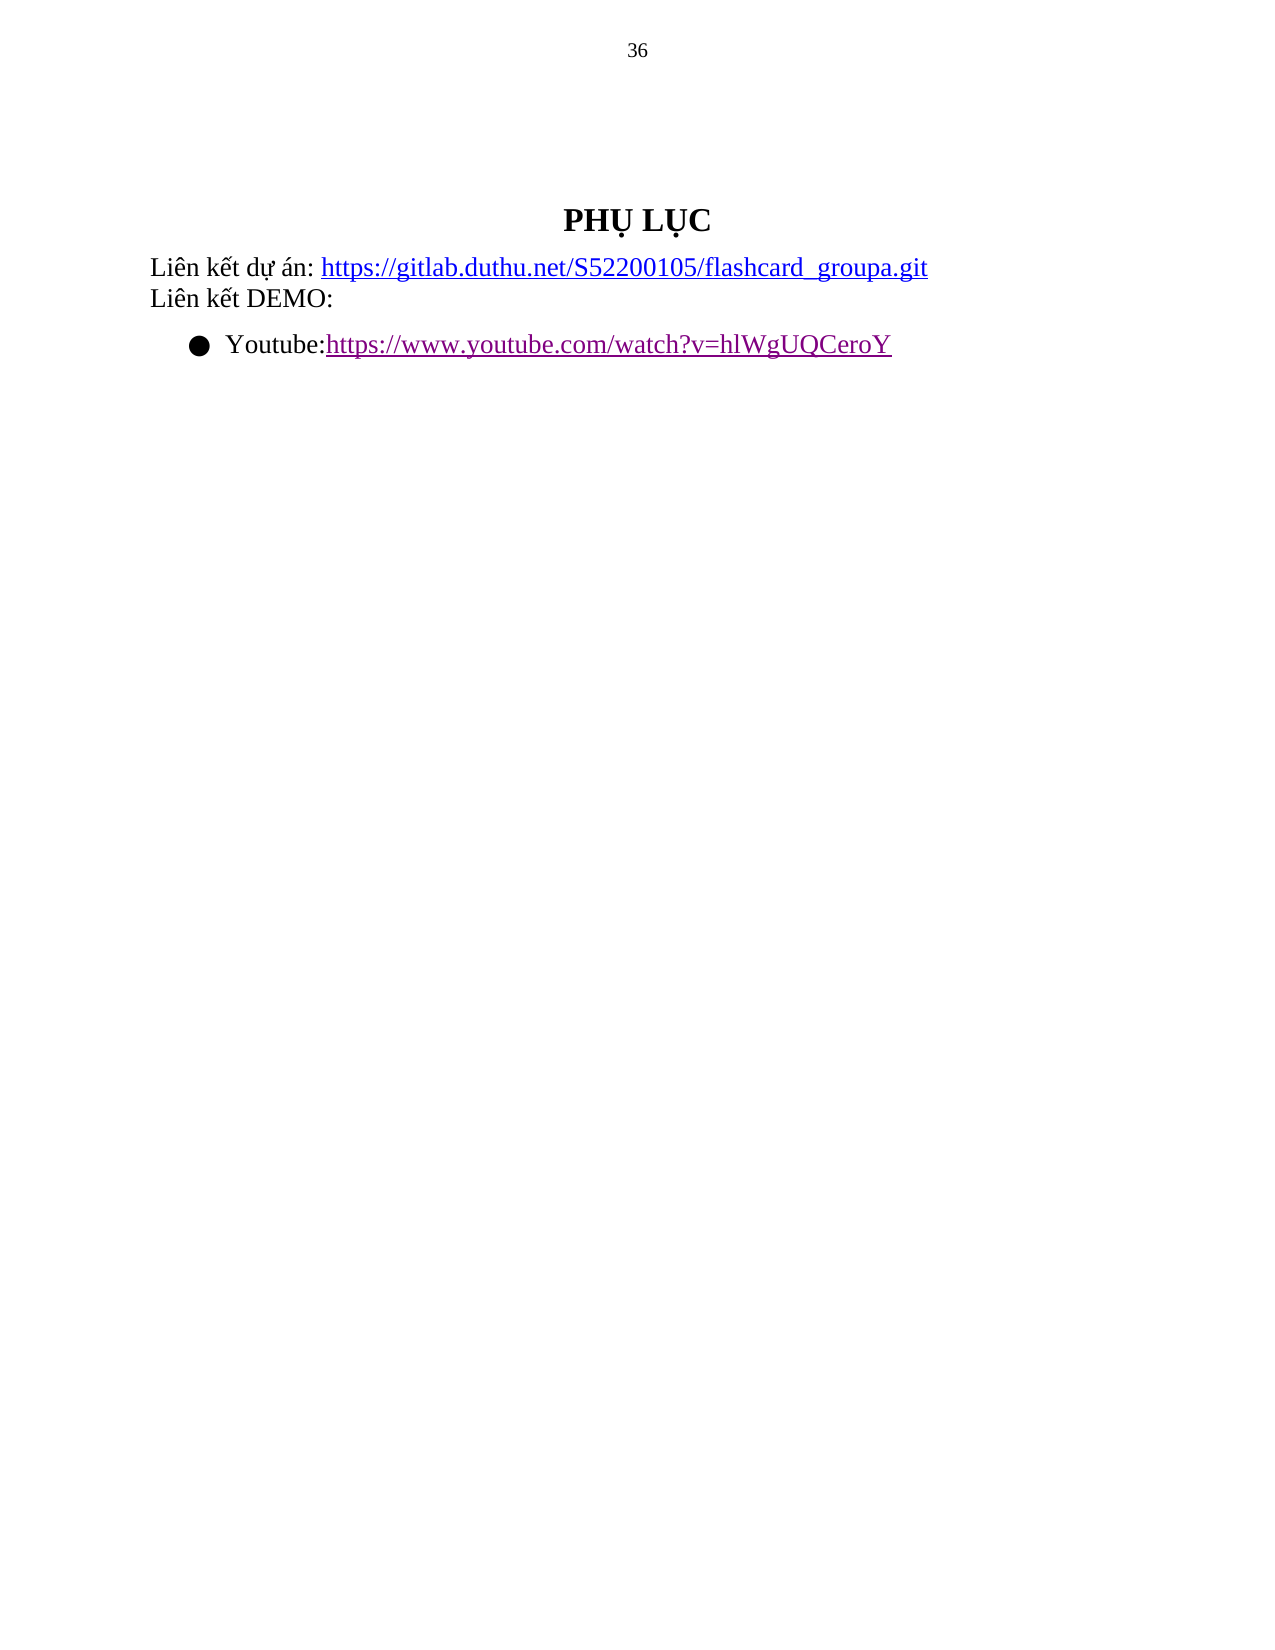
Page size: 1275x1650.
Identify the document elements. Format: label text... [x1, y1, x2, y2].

text Liên kết DEMO: [150, 282, 1125, 313]
text Liên kết dự án: https://gitlab.duthu.net/S52200105/flashcard_groupa.git [150, 251, 1125, 282]
list Youtube:https://www.youtube.com/watch?v=hlWgUQCeroY [187, 313, 1125, 369]
subtitle PHỤ LỤC [150, 200, 1125, 238]
